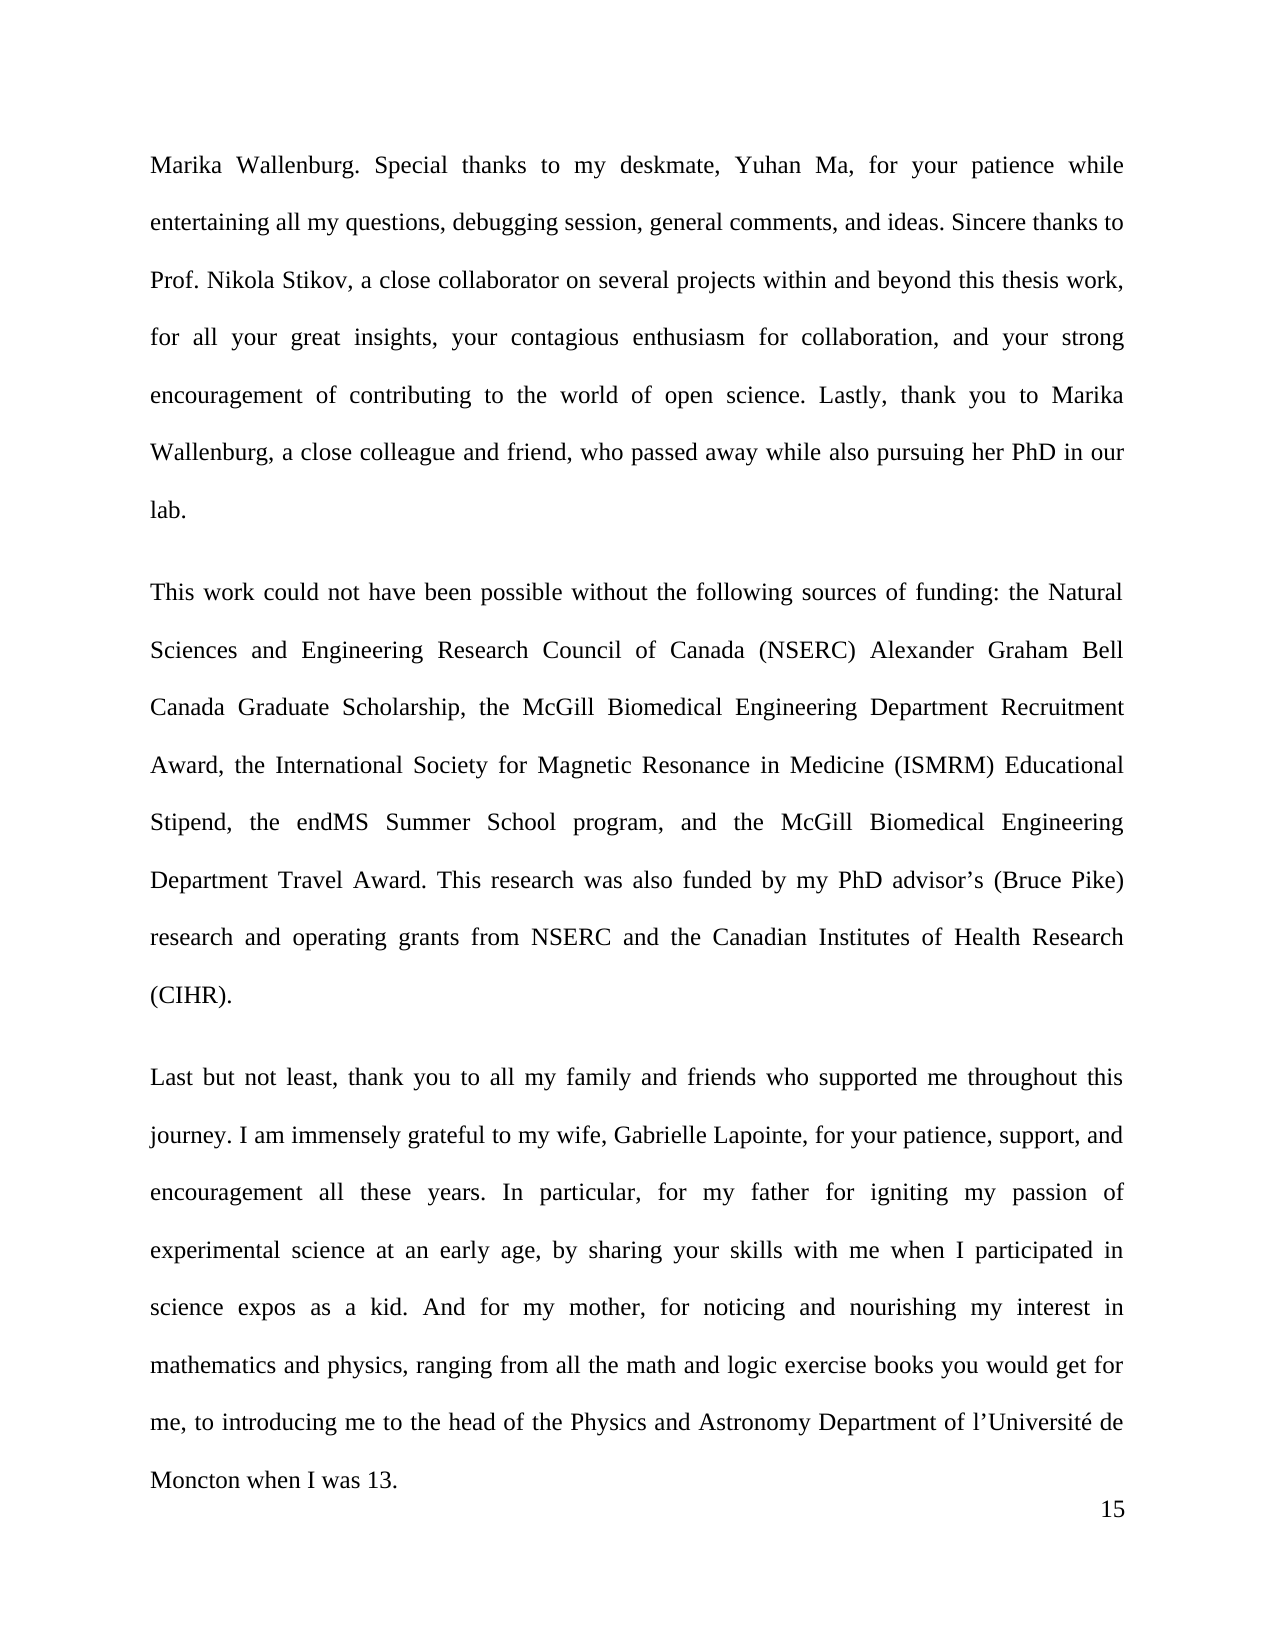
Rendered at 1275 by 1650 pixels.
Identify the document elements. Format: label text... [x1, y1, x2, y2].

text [150, 150, 1125, 524]
text This work could not have been possible without the following sources of funding: the Natural Sciences and Engineering Research Council of Canada (NSERC) Alexander Graham Bell Canada Graduate Scholarship, the McGill Biomedical Engineering Department Recruitment Award, the International Society for Magnetic Resonance in Medicine (ISMRM) Educational Stipend, the endMS Summer School program, and the McGill Biomedical Engineering Department Travel Award. This research was also funded by my PhD advisor’s (Bruce Pike) research and operating grants from NSERC and the Canadian Institutes of Health Research (CIHR). [150, 577, 1125, 1009]
text Last but not least, thank you to all my family and friends who supported me throughout this journey. I am immensely grateful to my wife, Gabrielle Lapointe, for your patience, support, and encouragement all these years. In particular, for my father for igniting my passion of experimental science at an early age, by sharing your skills with me when I participated in science expos as a kid. And for my mother, for noticing and nourishing my interest in mathematics and physics, ranging from all the math and logic exercise books you would get for me, to introducing me to the head of the Physics and Astronomy Department of l’Université de Moncton when I was 13. [150, 1062, 1125, 1494]
